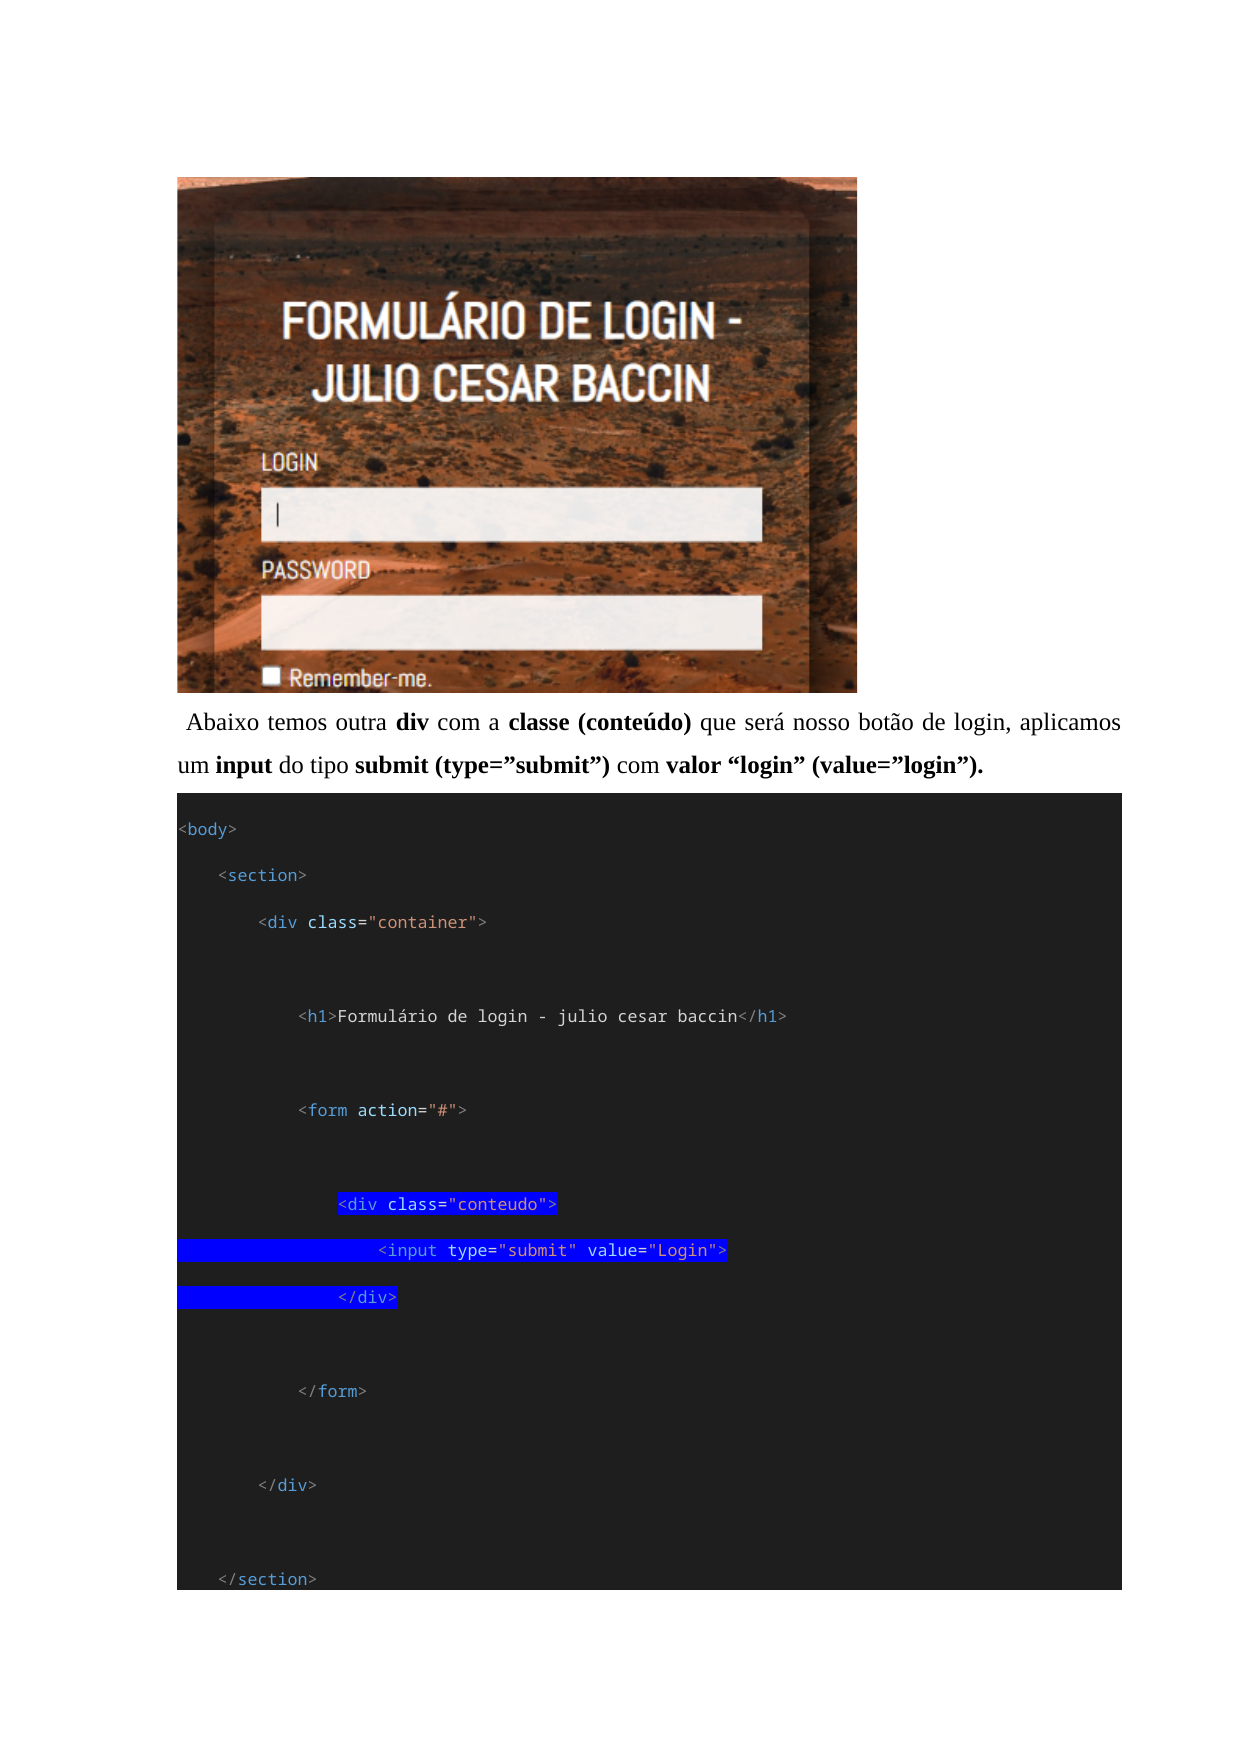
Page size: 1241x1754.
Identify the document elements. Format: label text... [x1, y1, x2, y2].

text <div class="conteudo"> [177, 1168, 1122, 1215]
text </div> [177, 1449, 1122, 1496]
text </div> [177, 1262, 1122, 1309]
text </form> [177, 1356, 1122, 1402]
text <input type="submit" value="Login"> [177, 1215, 1122, 1262]
picture [177, 177, 858, 693]
text </section> [177, 1543, 1122, 1590]
text <body> [177, 793, 1122, 840]
text <section> [177, 840, 1122, 887]
text <form action="#"> [177, 1074, 1122, 1121]
text <div class="container"> [177, 887, 1122, 934]
text Abaixo temos outra div com a classe (conteúdo) que será nosso botão de login, aplicamos um input do tipo submit (type=”submit”) com valor “login” (value=”login”). [177, 707, 1122, 779]
text <h1>Formulário de login - julio cesar baccin</h1> [177, 981, 1122, 1027]
